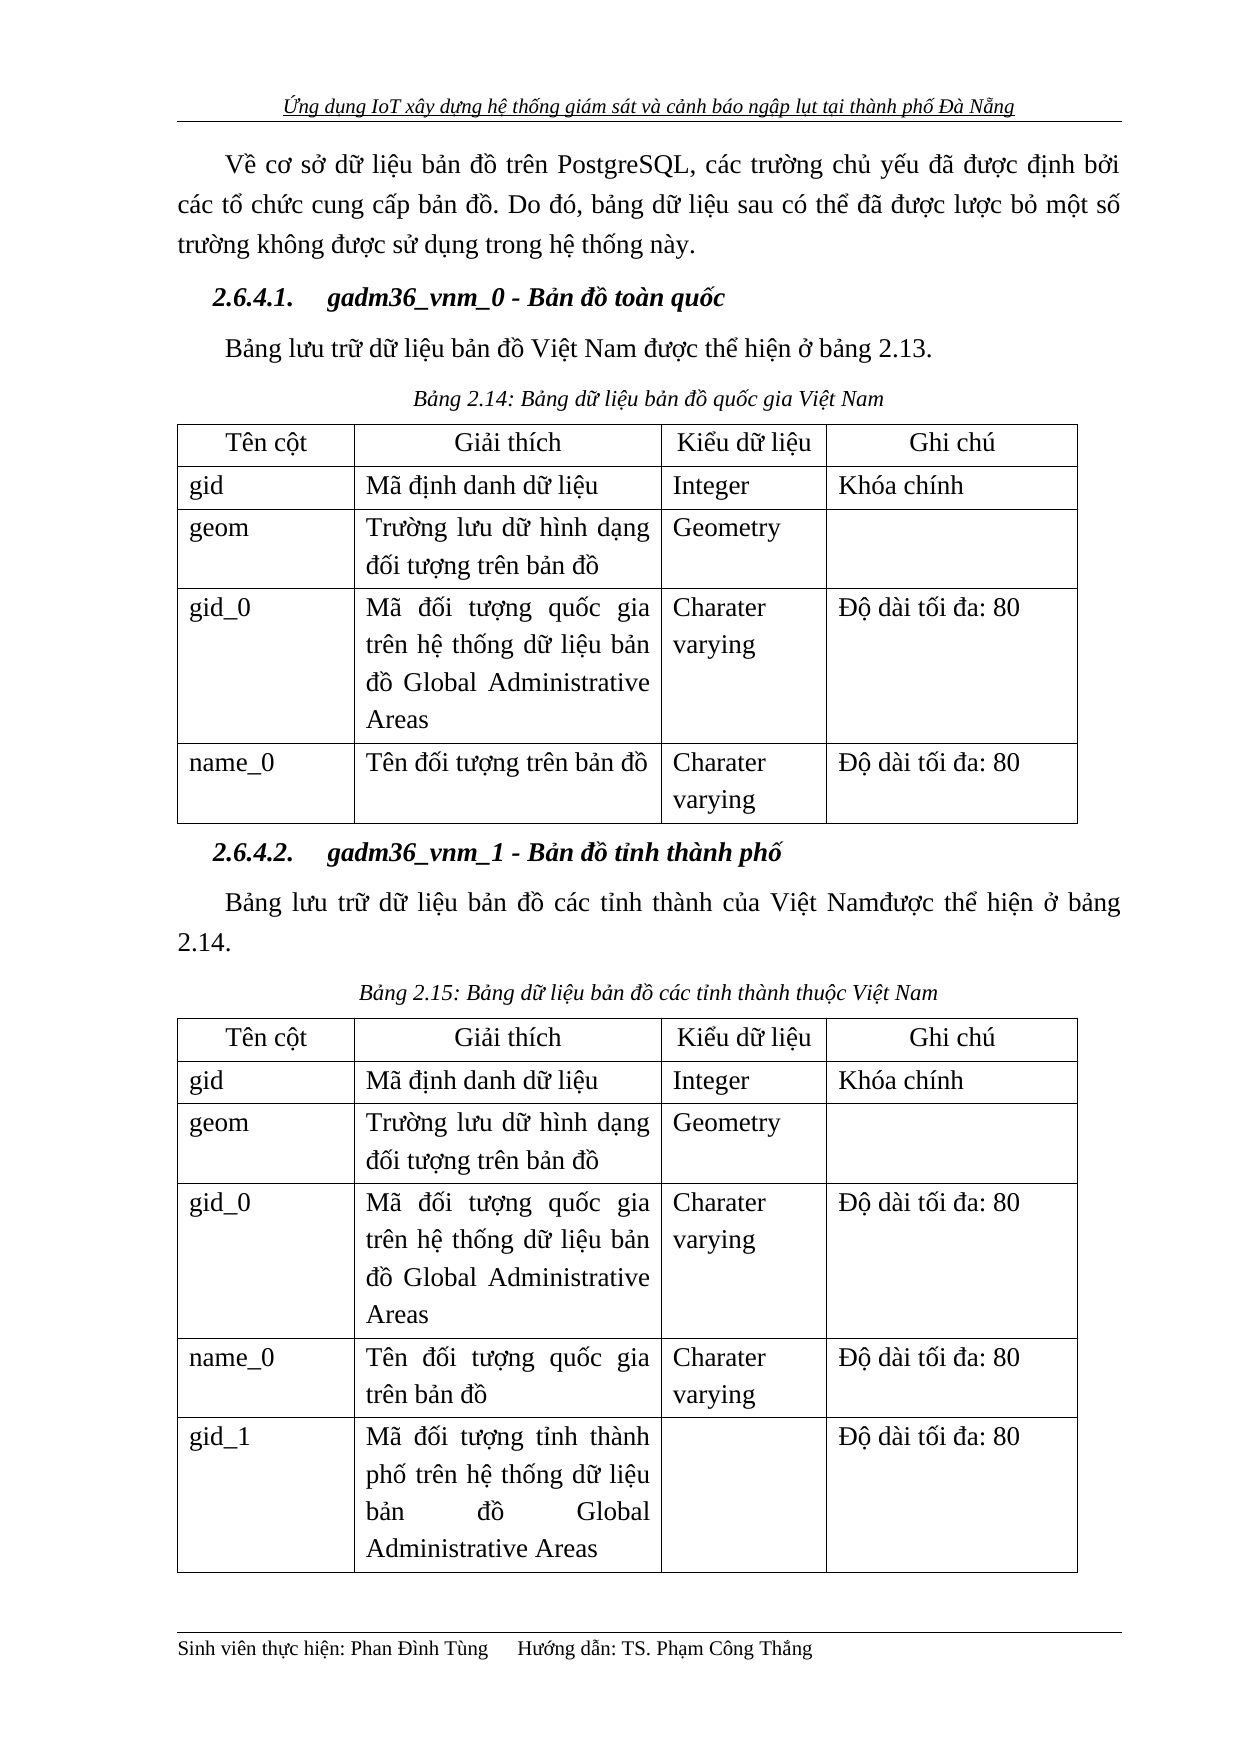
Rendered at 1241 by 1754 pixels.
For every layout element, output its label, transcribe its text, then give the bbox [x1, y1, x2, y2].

table_cell Độ dài tối đa: 80 [827, 1339, 1077, 1417]
table_header Tên cột [178, 425, 354, 466]
table_cell Geometry [662, 1104, 826, 1183]
table_cell Tên đối tượng trên bản đồ [355, 744, 661, 822]
table_cell gid_1 [178, 1418, 354, 1572]
table_cell geom [178, 510, 354, 588]
table_header Giải thích [355, 1019, 661, 1061]
table_header Giải thích [355, 425, 661, 466]
table_cell Mã định danh dữ liệu [355, 467, 661, 508]
table_header Kiểu dữ liệu [662, 425, 826, 466]
subtitle 2.6.4.2. gadm36_vnm_1 - Bản đồ tỉnh thành phố [213, 836, 1122, 867]
table_cell Độ dài tối đa: 80 [827, 589, 1077, 743]
table_cell Charater varying [662, 1184, 826, 1337]
table_cell Độ dài tối đa: 80 [827, 1184, 1077, 1337]
text Bảng lưu trữ dữ liệu bản đồ các tỉnh thành của Việt Namđược thể hiện ở bảng 2.14. [177, 886, 1122, 958]
table_cell gid [178, 467, 354, 508]
table_cell [827, 1104, 1077, 1183]
subtitle 2.6.4.1. gadm36_vnm_0 - Bản đồ toàn quốc [213, 281, 1122, 313]
table_cell Charater varying [662, 589, 826, 743]
table_cell Độ dài tối đa: 80 [827, 1418, 1077, 1572]
table_cell gid_0 [178, 1184, 354, 1337]
table_cell Trường lưu dữ hình dạng đối tượng trên bản đồ [355, 1104, 661, 1183]
table_cell Mã định danh dữ liệu [355, 1062, 661, 1103]
table_cell gid_0 [178, 589, 354, 743]
table_cell Charater varying [662, 1339, 826, 1417]
table_cell Mã đối tượng quốc gia trên hệ thống dữ liệu bản đồ Global Administrative Areas [355, 1184, 661, 1337]
table_cell [662, 1418, 826, 1572]
table_cell [827, 510, 1077, 588]
table_header Ghi chú [827, 1019, 1077, 1061]
table_cell Integer [662, 1062, 826, 1103]
table_cell geom [178, 1104, 354, 1183]
table_cell Khóa chính [827, 1062, 1077, 1103]
table_cell Charater varying [662, 744, 826, 822]
table_header Tên cột [178, 1019, 354, 1061]
table_cell Khóa chính [827, 467, 1077, 508]
text Về cơ sở dữ liệu bản đồ trên PostgreSQL, các trường chủ yếu đã được định bởi các tổ chức cung cấp bản đồ. Do đó, bảng dữ liệu sau có thể đã được lược bỏ một số trường không được sử dụng trong hệ thống này. [177, 148, 1122, 260]
table_cell gid [178, 1062, 354, 1103]
table_header Ghi chú [827, 425, 1077, 466]
table_cell Integer [662, 467, 826, 508]
table_cell Geometry [662, 510, 826, 588]
table_cell Mã đối tượng quốc gia trên hệ thống dữ liệu bản đồ Global Administrative Areas [355, 589, 661, 743]
table_cell name_0 [178, 1339, 354, 1417]
table_cell Mã đối tượng tỉnh thành phố trên hệ thống dữ liệu bản đồ Global Administrative Areas [355, 1418, 661, 1572]
table_cell Độ dài tối đa: 80 [827, 744, 1077, 822]
table_cell Tên đối tượng quốc gia trên bản đồ [355, 1339, 661, 1417]
text Bảng lưu trữ dữ liệu bản đồ Việt Nam được thể hiện ở bảng 2.13. [177, 332, 1122, 363]
table_cell Trường lưu dữ hình dạng đối tượng trên bản đồ [355, 510, 661, 588]
table_header Kiểu dữ liệu [662, 1019, 826, 1061]
table_cell name_0 [178, 744, 354, 822]
